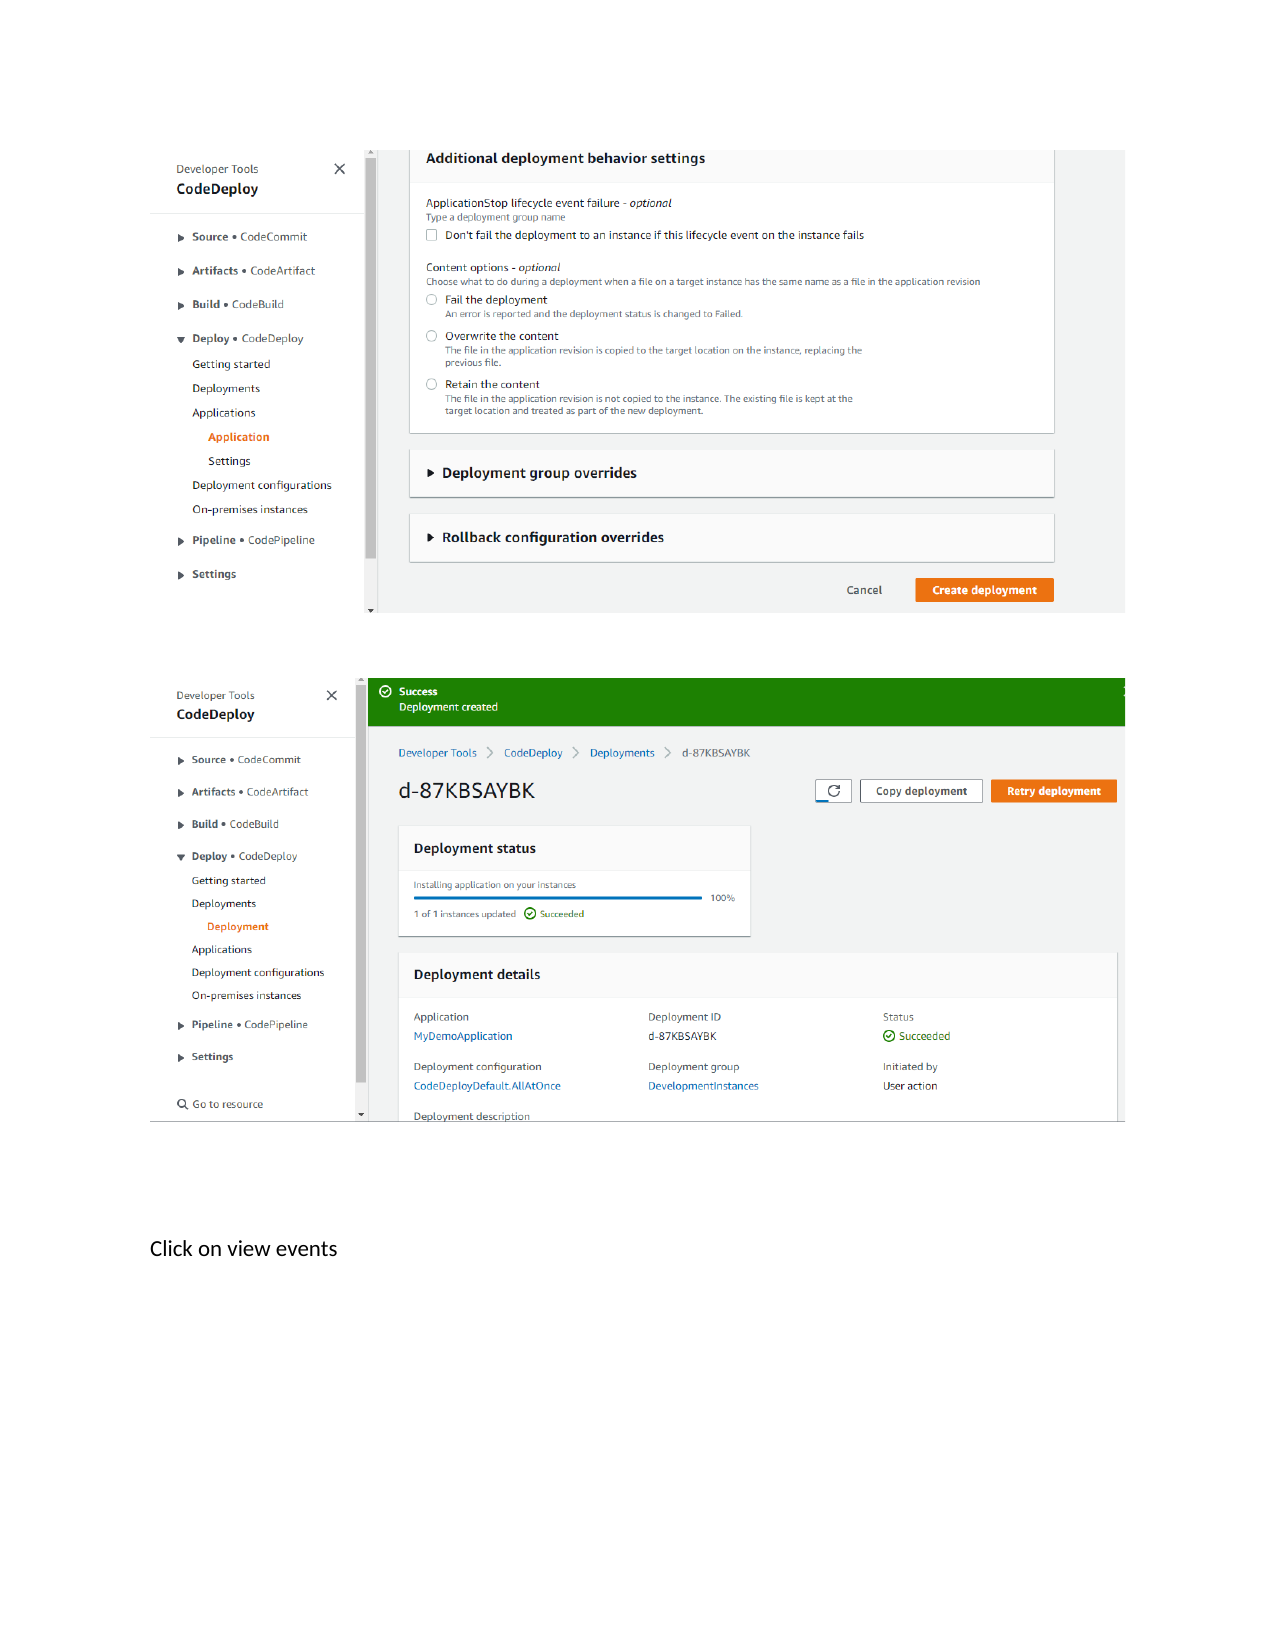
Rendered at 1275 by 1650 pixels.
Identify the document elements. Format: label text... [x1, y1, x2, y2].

picture [150, 678, 1125, 1122]
text Click on view events [150, 1234, 1125, 1263]
picture [150, 150, 1125, 613]
